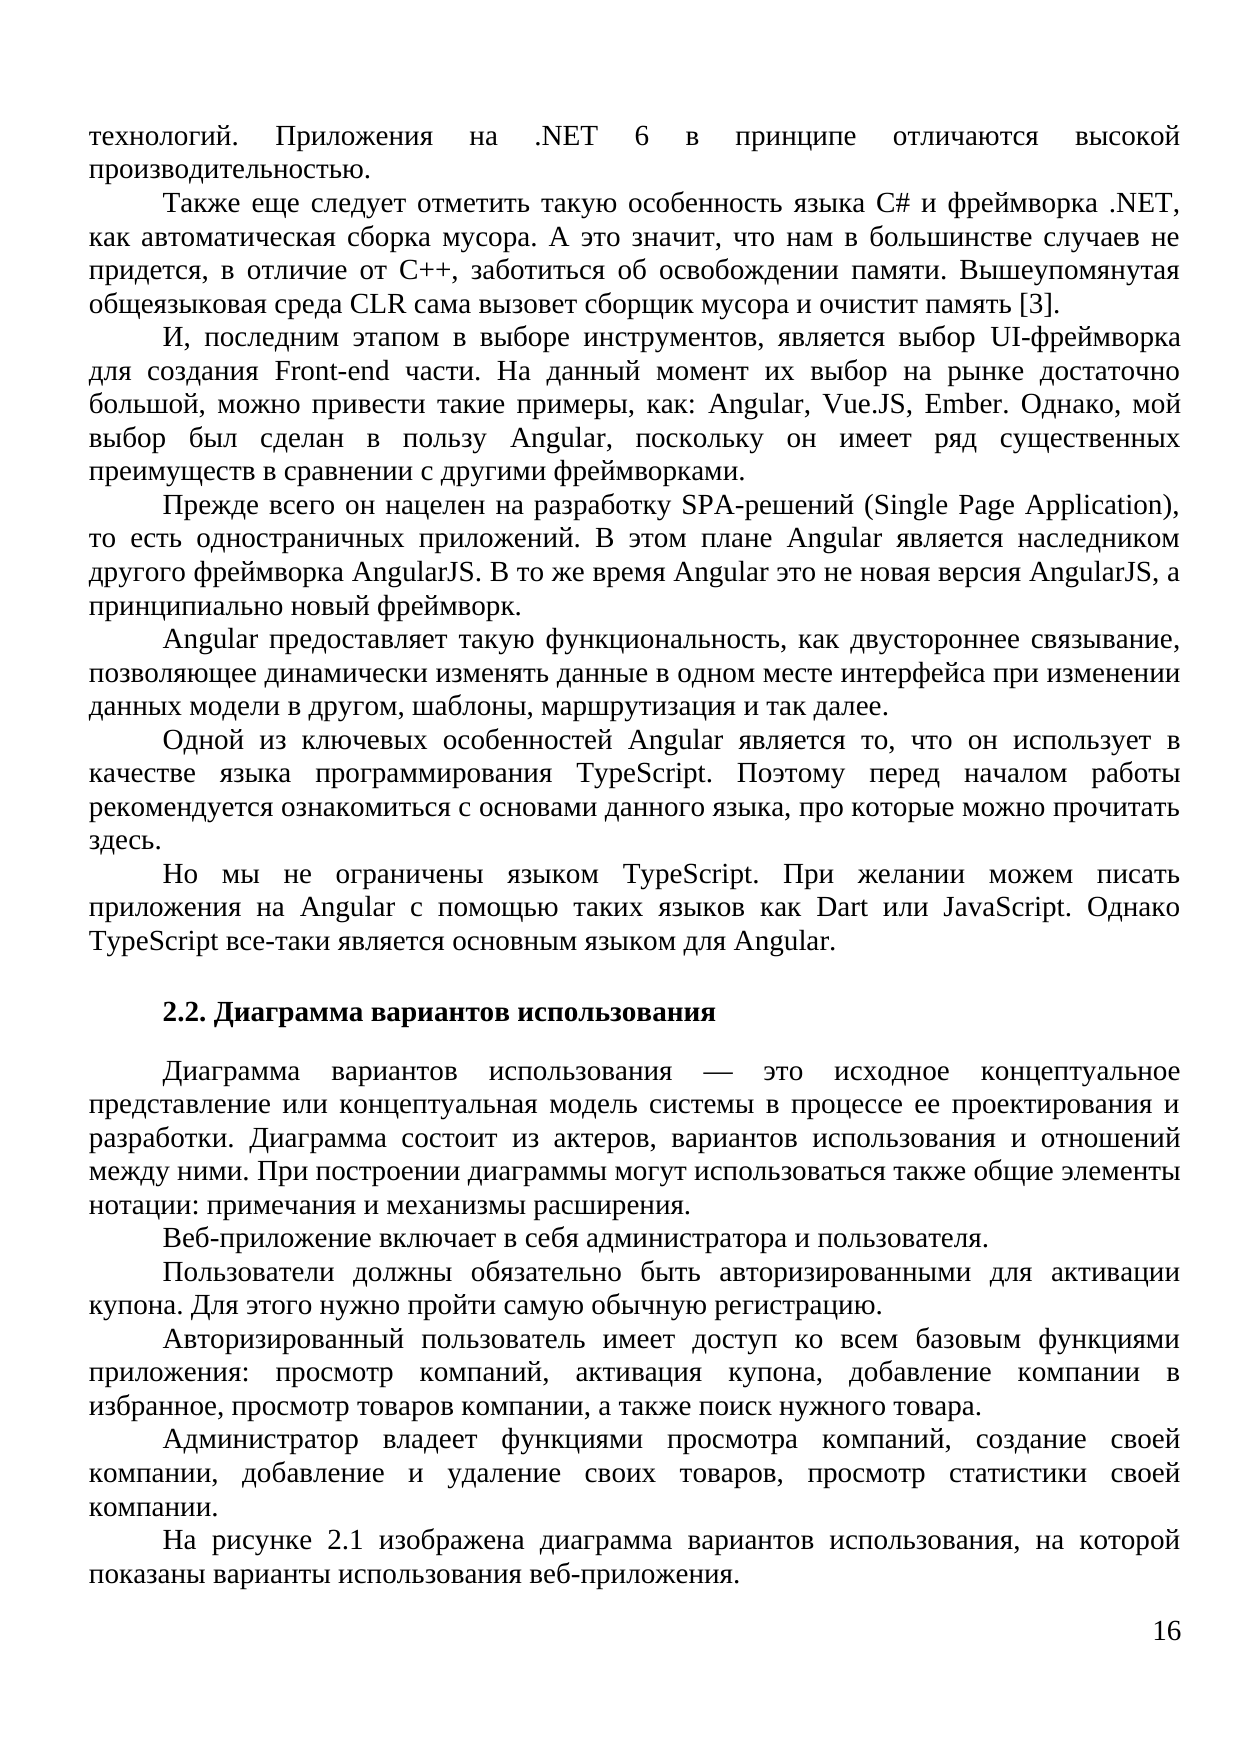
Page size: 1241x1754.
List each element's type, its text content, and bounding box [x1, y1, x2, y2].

text Диаграмма вариантов использования — это исходное концептуальное представление или концептуальная модель системы в процессе ее проектирования и разработки. Диаграмма состоит из актеров, вариантов использования и отношений между ними. При построении диаграммы могут использоваться также общие элементы нотации: примечания и механизмы расширения. [89, 1053, 1181, 1220]
text Прежде всего он нацелен на разработку SPA-решений (Single Page Application), то есть одностраничных приложений. В этом плане Angular является наследником другого фреймворка AngularJS. В то же время Angular это не новая версия AngularJS, а принципиально новый фреймворк. [89, 487, 1181, 621]
text Одной из ключевых особенностей Angular является то, что он использует в качестве языка программирования TypeScript. Поэтому перед началом работы рекомендуется ознакомиться с основами данного языка, про которые можно прочитать здесь. [89, 722, 1181, 856]
text Angular предоставляет такую функциональность, как двустороннее связывание, позволяющее динамически изменять данные в одном месте интерфейса при изменении данных модели в другом, шаблоны, маршрутизация и так далее. [89, 621, 1181, 722]
text И, последним этапом в выборе инструментов, является выбор UI-фреймворка для создания Front-end части. На данный момент их выбор на рынке достаточно большой, можно привести такие примеры, как: Angular, Vue.JS, Ember. Однако, мой выбор был сделан в пользу Angular, поскольку он имеет ряд существенных преимуществ в сравнении с другими фреймворками. [89, 319, 1181, 487]
text Авторизированный пользователь имеет доступ ко всем базовым функциями приложения: просмотр компаний, активация купона, добавление компании в избранное, просмотр товаров компании, а также поиск нужного товара. [89, 1321, 1181, 1422]
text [89, 118, 1181, 185]
text Веб-приложение включает в себя администратора и пользователя. [89, 1220, 1181, 1254]
text Пользователи должны обязательно быть авторизированными для активации купона. Для этого нужно пройти самую обычную регистрацию. [89, 1254, 1181, 1321]
text Диаграмма вариантов использования [89, 994, 1181, 1028]
text На рисунке 2.1 изображена диаграмма вариантов использования, на которой показаны варианты использования веб-приложения. [89, 1522, 1181, 1589]
text Но мы не ограничены языком TypeScript. При желании можем писать приложения на Angular с помощью таких языков как Dart или JavaScript. Однако TypeScript все-таки является основным языком для Angular. [89, 856, 1181, 957]
text Администратор владеет функциями просмотра компаний, создание своей компании, добавление и удаление своих товаров, просмотр статистики своей компании. [89, 1422, 1181, 1522]
text Также еще следует отметить такую особенность языка C# и фреймворка .NET, как автоматическая сборка мусора. А это значит, что нам в большинстве случаев не придется, в отличие от С++, заботиться об освобождении памяти. Вышеупомянутая общеязыковая среда CLR сама вызовет сборщик мусора и очистит память [3]. [89, 185, 1181, 319]
